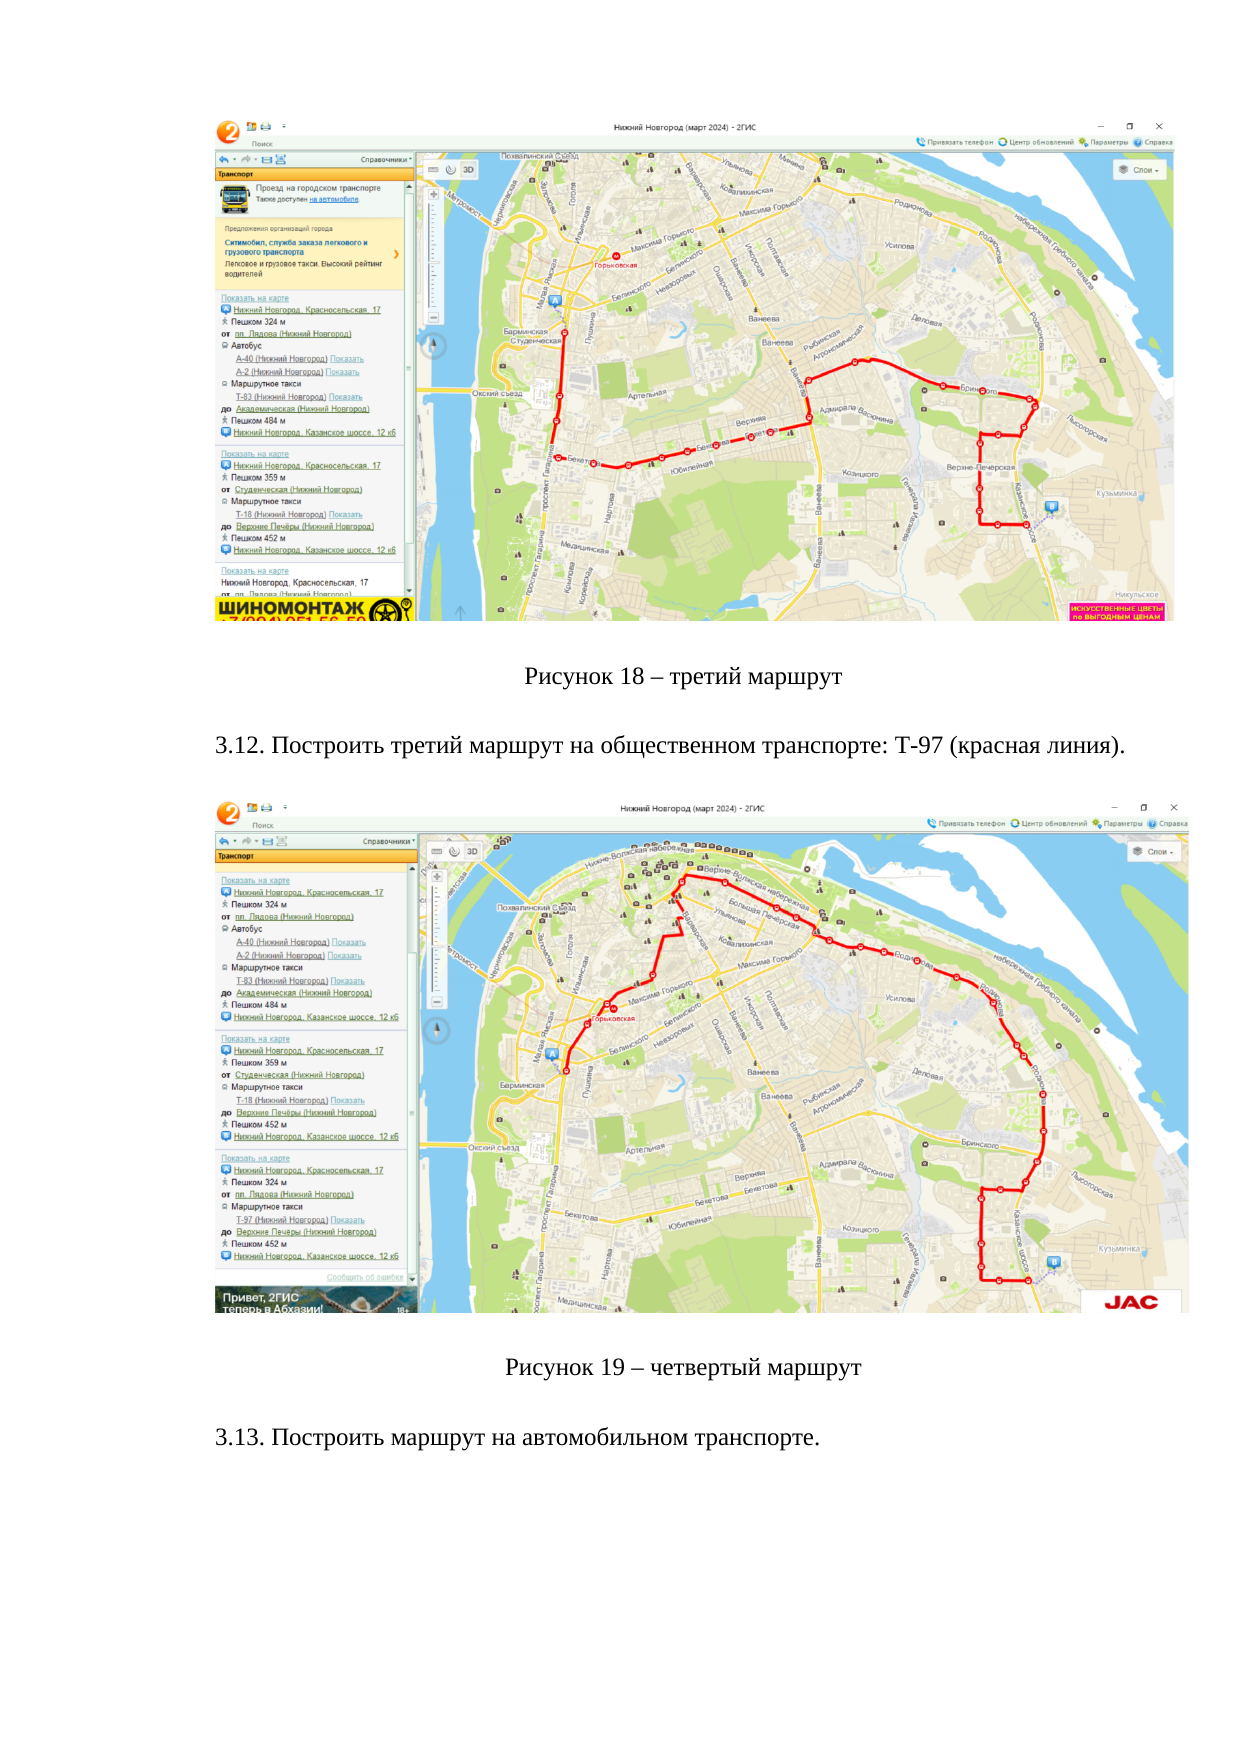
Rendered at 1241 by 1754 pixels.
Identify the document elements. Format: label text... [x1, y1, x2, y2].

text 3.13. Построить маршрут на автомобильном транспорте. [215, 1422, 1152, 1451]
picture [214, 799, 1190, 1313]
text Рисунок 18 – третий маршрут [215, 661, 1152, 689]
picture [214, 118, 1175, 621]
text 3.12. Построить третий маршрут на общественном транспорте: Т-97 (красная линия). [215, 730, 1152, 759]
text Рисунок 19 – четвертый маршрут [215, 1352, 1152, 1381]
